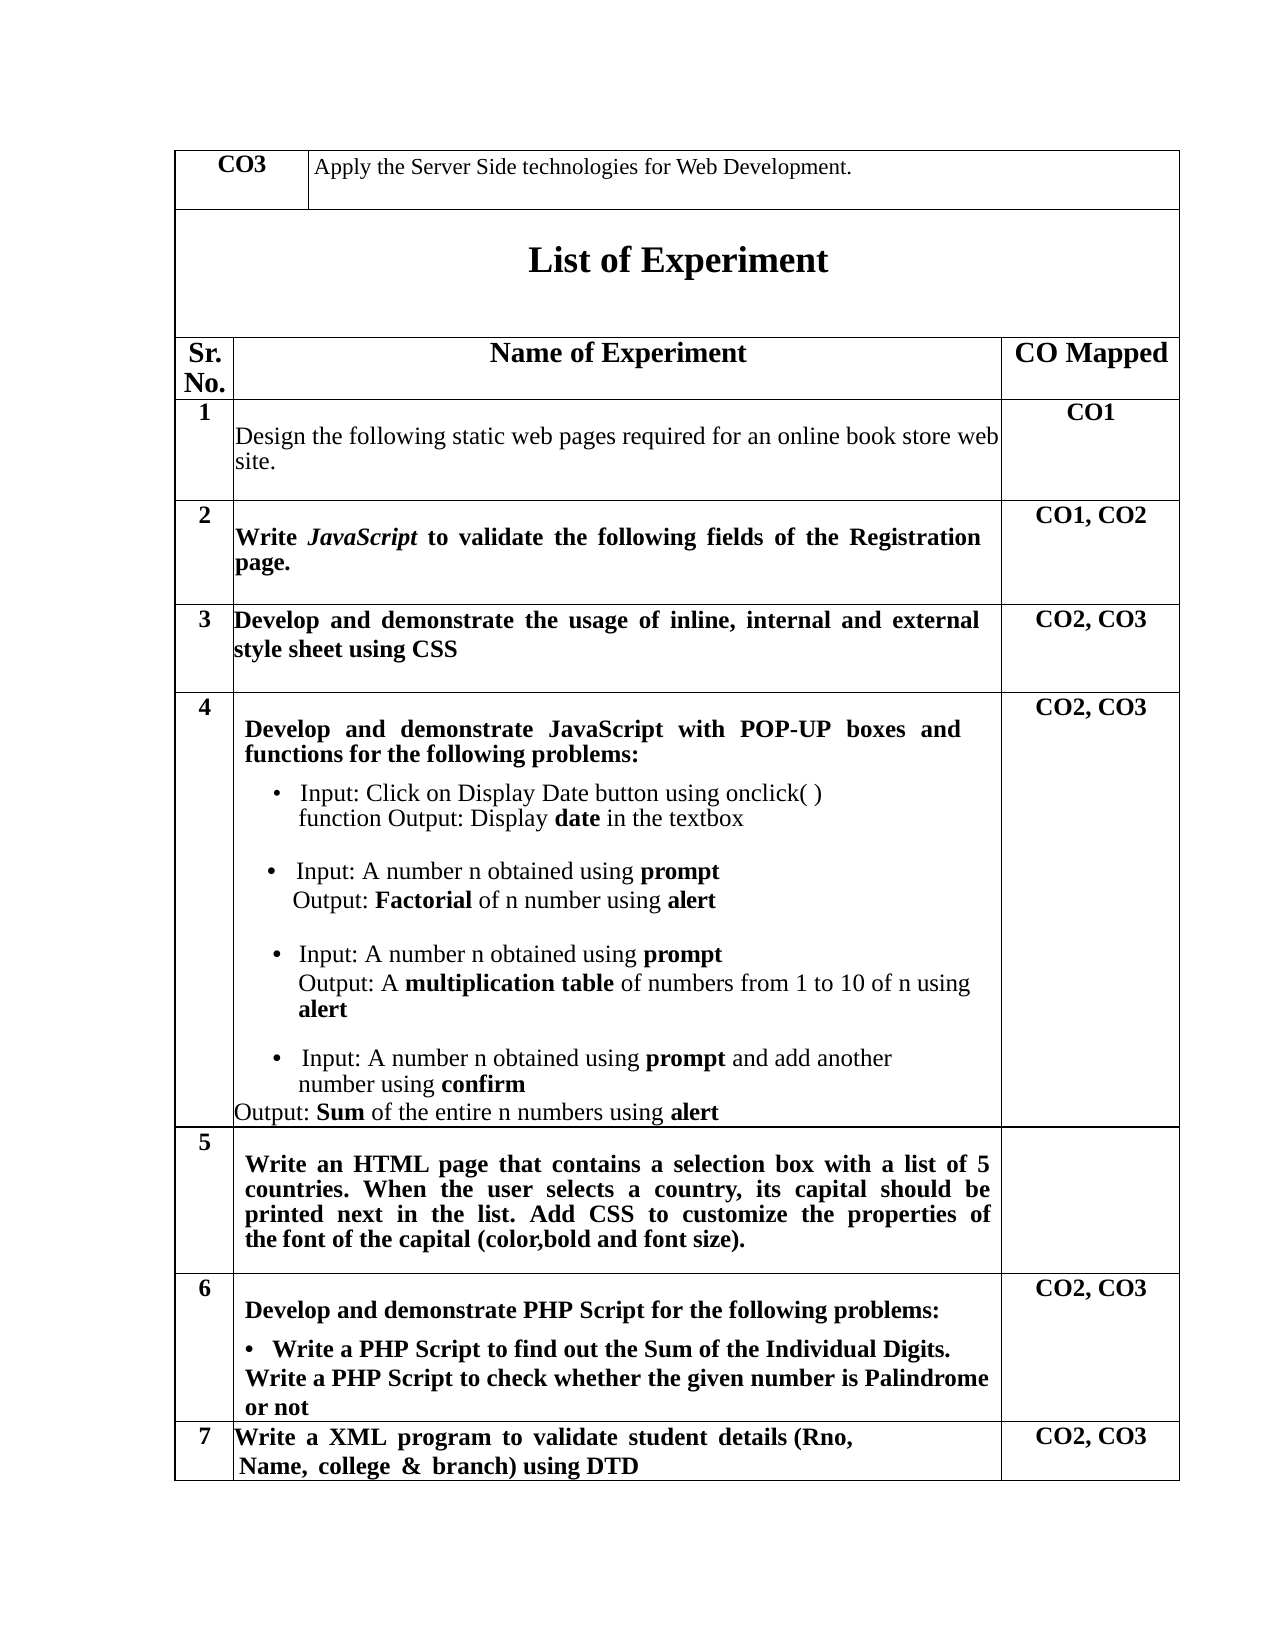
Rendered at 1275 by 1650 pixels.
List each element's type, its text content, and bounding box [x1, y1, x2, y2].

table_cell 6 [176, 1274, 233, 1421]
table_cell 4 [176, 693, 233, 1126]
table_cell CO Mapped [1002, 338, 1179, 398]
table_cell CO2, CO3 [1002, 1274, 1179, 1421]
table_cell Apply the Server Side technologies for Web Development. [309, 151, 1179, 208]
table_cell 7 [176, 1422, 233, 1480]
table_cell CO1 [1002, 400, 1179, 499]
table_cell 1 [176, 400, 233, 499]
table_cell Write a XML program to validate student details (Rno, Name, college & branch) using DTD [234, 1422, 1001, 1480]
table_cell CO2, CO3 [1002, 693, 1179, 1126]
table_cell CO2, CO3 [1002, 1422, 1179, 1480]
table_cell Develop and demonstrate the usage of inline, internal and external style sheet using CSS [234, 605, 1001, 692]
table_cell CO1, CO2 [1002, 501, 1179, 604]
table_cell Write an HTML page that contains a selection box with a list of 5 countries. When the user selects a country, its capital should be printed next in the list. Add CSS to customize the properties of the font of the capital (color,bold and font size). [234, 1128, 1001, 1273]
table_cell CO2, CO3 [1002, 605, 1179, 692]
table_cell [1002, 1128, 1179, 1273]
table_cell 3 [176, 605, 233, 692]
table_cell List of Experiment [176, 210, 1179, 337]
table_cell Sr. No. [176, 338, 233, 398]
table_cell CO3 [176, 151, 308, 208]
table_cell Develop and demonstrate JavaScript with POP-UP boxes and functions for the following problems: Input: Click on Display Date button using onclick( ) function Output: Display date in the textbox Input: A number n obtained using prompt Output: Factorial of n number using alert Input: A number n obtained using prompt Output: A multiplication table of numbers from 1 to 10 of n using alert Input: A number n obtained using prompt and add another number using confirm Output: Sum of the entire n numbers using alert [234, 693, 1001, 1126]
table_cell 5 [176, 1128, 233, 1273]
table_cell 2 [176, 501, 233, 604]
table_cell Write JavaScript to validate the following fields of the Registration page. [234, 501, 1001, 604]
table_cell Design the following static web pages required for an online book store web site. [234, 400, 1001, 499]
table_cell Develop and demonstrate PHP Script for the following problems: Write a PHP Script to find out the Sum of the Individual Digits. Write a PHP Script to check whether the given number is Palindrome or not [234, 1274, 1001, 1421]
table_cell Name of Experiment [234, 338, 1001, 398]
